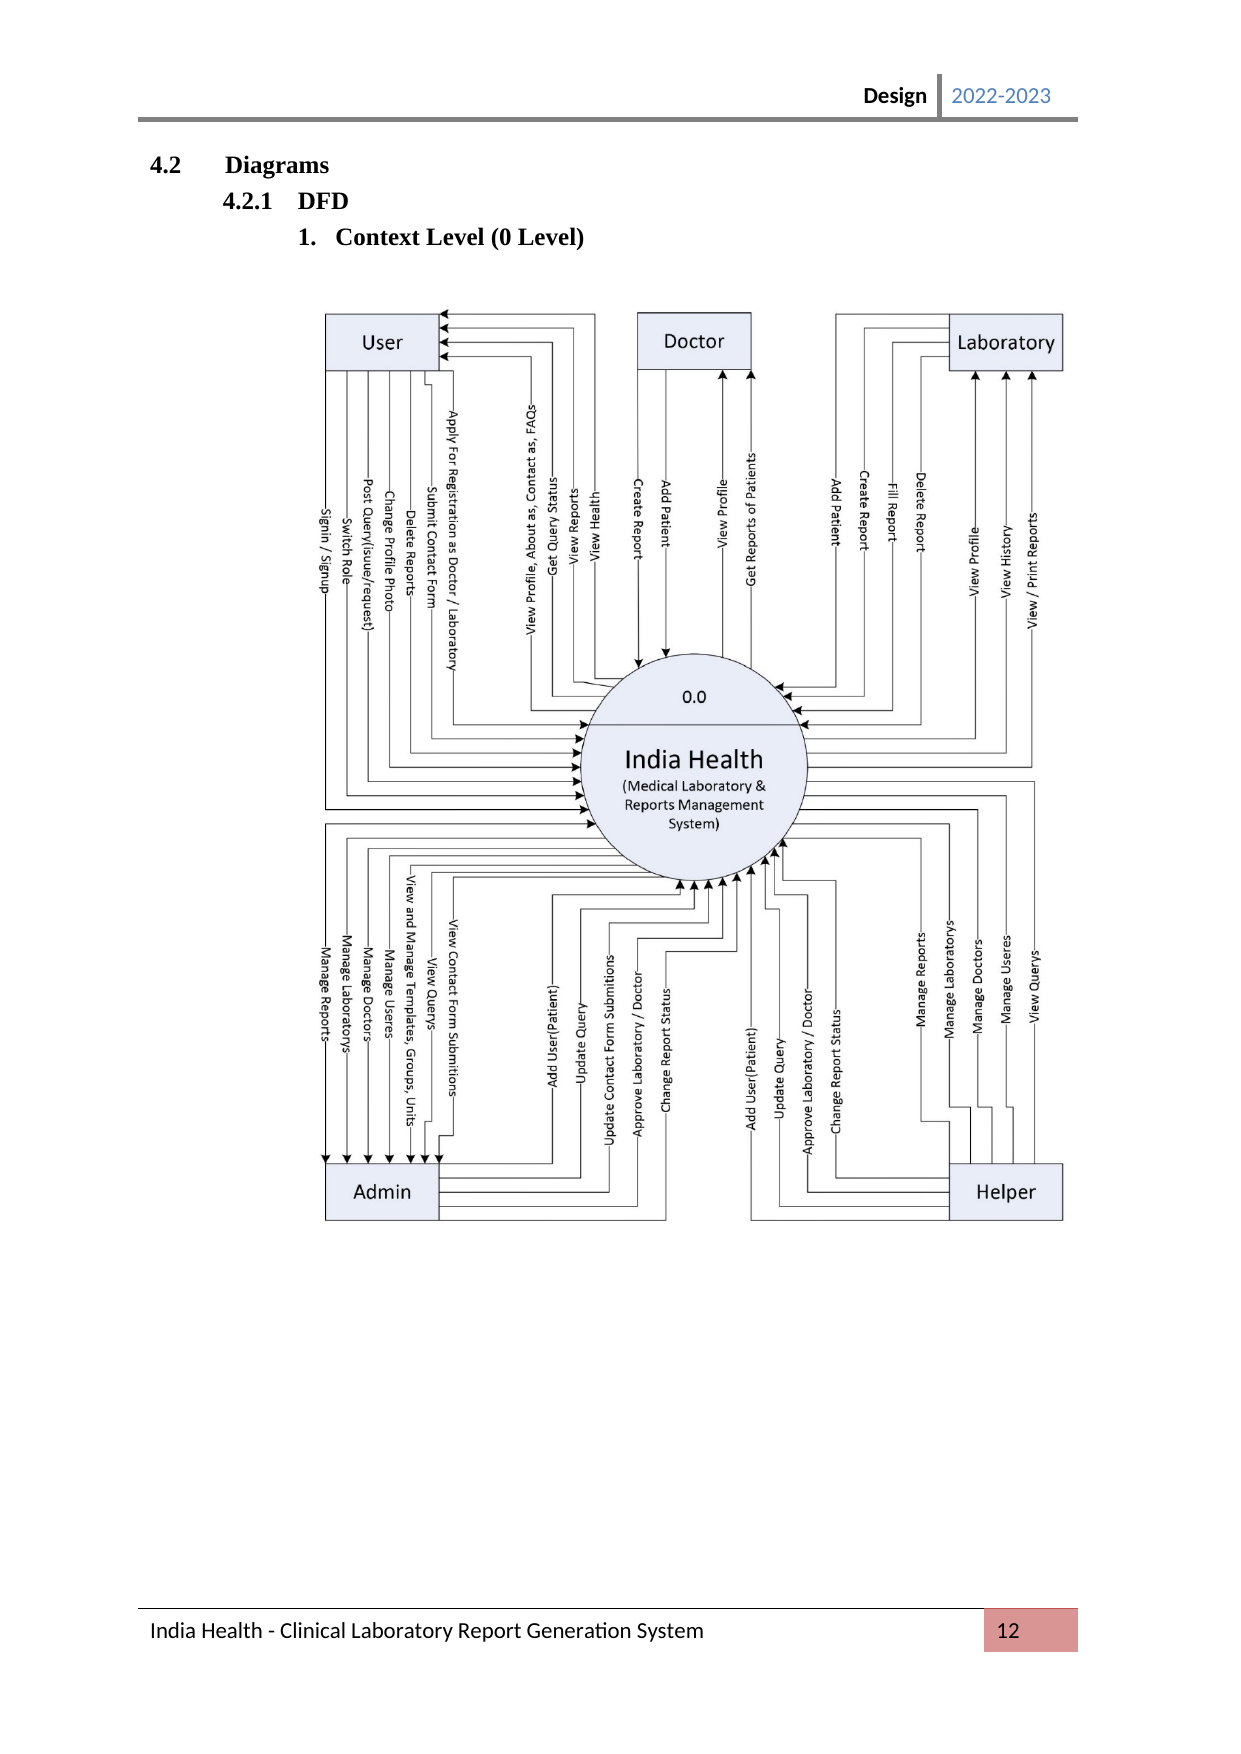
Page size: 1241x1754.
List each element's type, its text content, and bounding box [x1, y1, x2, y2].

list Diagrams [150, 150, 1090, 179]
list Context Level (0 Level) [298, 222, 1090, 251]
list DFD [223, 186, 1090, 215]
picture [297, 257, 1092, 1278]
